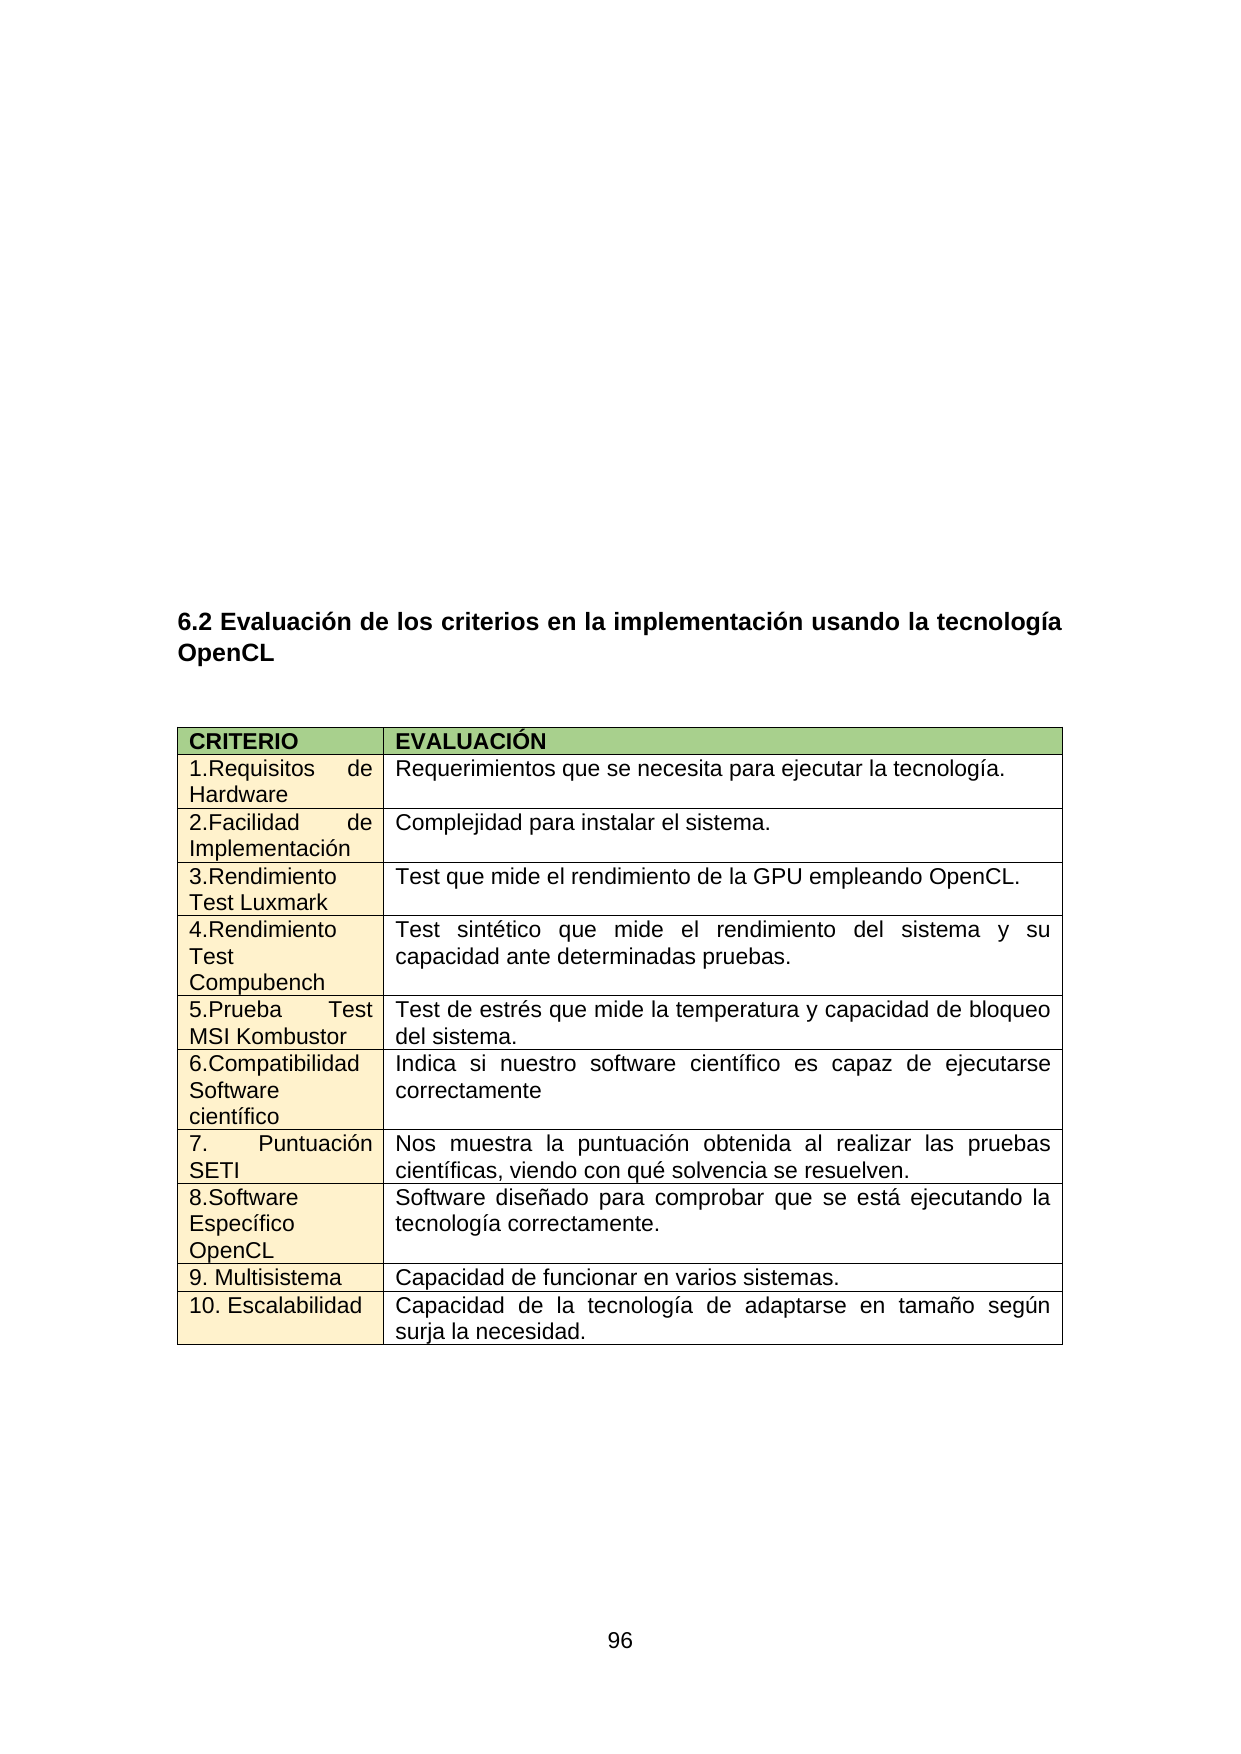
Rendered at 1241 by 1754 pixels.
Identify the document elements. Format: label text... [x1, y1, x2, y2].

table_cell Nos muestra la puntuación obtenida al realizar las pruebas científicas, viendo con qué solvencia se resuelven. [384, 1130, 1062, 1183]
table_header EVALUACIÓN [384, 728, 1062, 754]
table_cell Test sintético que mide el rendimiento del sistema y su capacidad ante determinadas pruebas. [384, 916, 1062, 995]
table_cell 1.Requisitos de Hardware [178, 755, 383, 808]
table_header CRITERIO [178, 728, 383, 754]
table_cell 4.Rendimiento Test Compubench [178, 916, 383, 995]
table_cell Capacidad de funcionar en varios sistemas. [384, 1264, 1062, 1291]
table_cell Indica si nuestro software científico es capaz de ejecutarse correctamente [384, 1050, 1062, 1129]
table_cell 6.Compatibilidad Software científico [178, 1050, 383, 1129]
table_cell 5.Prueba Test MSI Kombustor [178, 996, 383, 1049]
table_cell Test que mide el rendimiento de la GPU empleando OpenCL. [384, 863, 1062, 915]
table_cell 3.Rendimiento Test Luxmark [178, 863, 383, 915]
table_cell 2.Facilidad de Implementación [178, 809, 383, 862]
table_cell Requerimientos que se necesita para ejecutar la tecnología. [384, 755, 1062, 808]
table_cell 7. Puntuación SETI [178, 1130, 383, 1183]
table_cell Complejidad para instalar el sistema. [384, 809, 1062, 862]
table_cell 10. Escalabilidad [178, 1292, 383, 1344]
table_cell Software diseñado para comprobar que se está ejecutando la tecnología correctamente. [384, 1184, 1062, 1263]
table_cell 8.Software Específico OpenCL [178, 1184, 383, 1263]
table_cell Capacidad de la tecnología de adaptarse en tamaño según surja la necesidad. [384, 1292, 1062, 1344]
table_cell Test de estrés que mide la temperatura y capacidad de bloqueo del sistema. [384, 996, 1062, 1049]
subtitle 6.2 Evaluación de los criterios en la implementación usando la tecnología OpenCL [177, 607, 1063, 667]
table_cell 9. Multisistema [178, 1264, 383, 1291]
